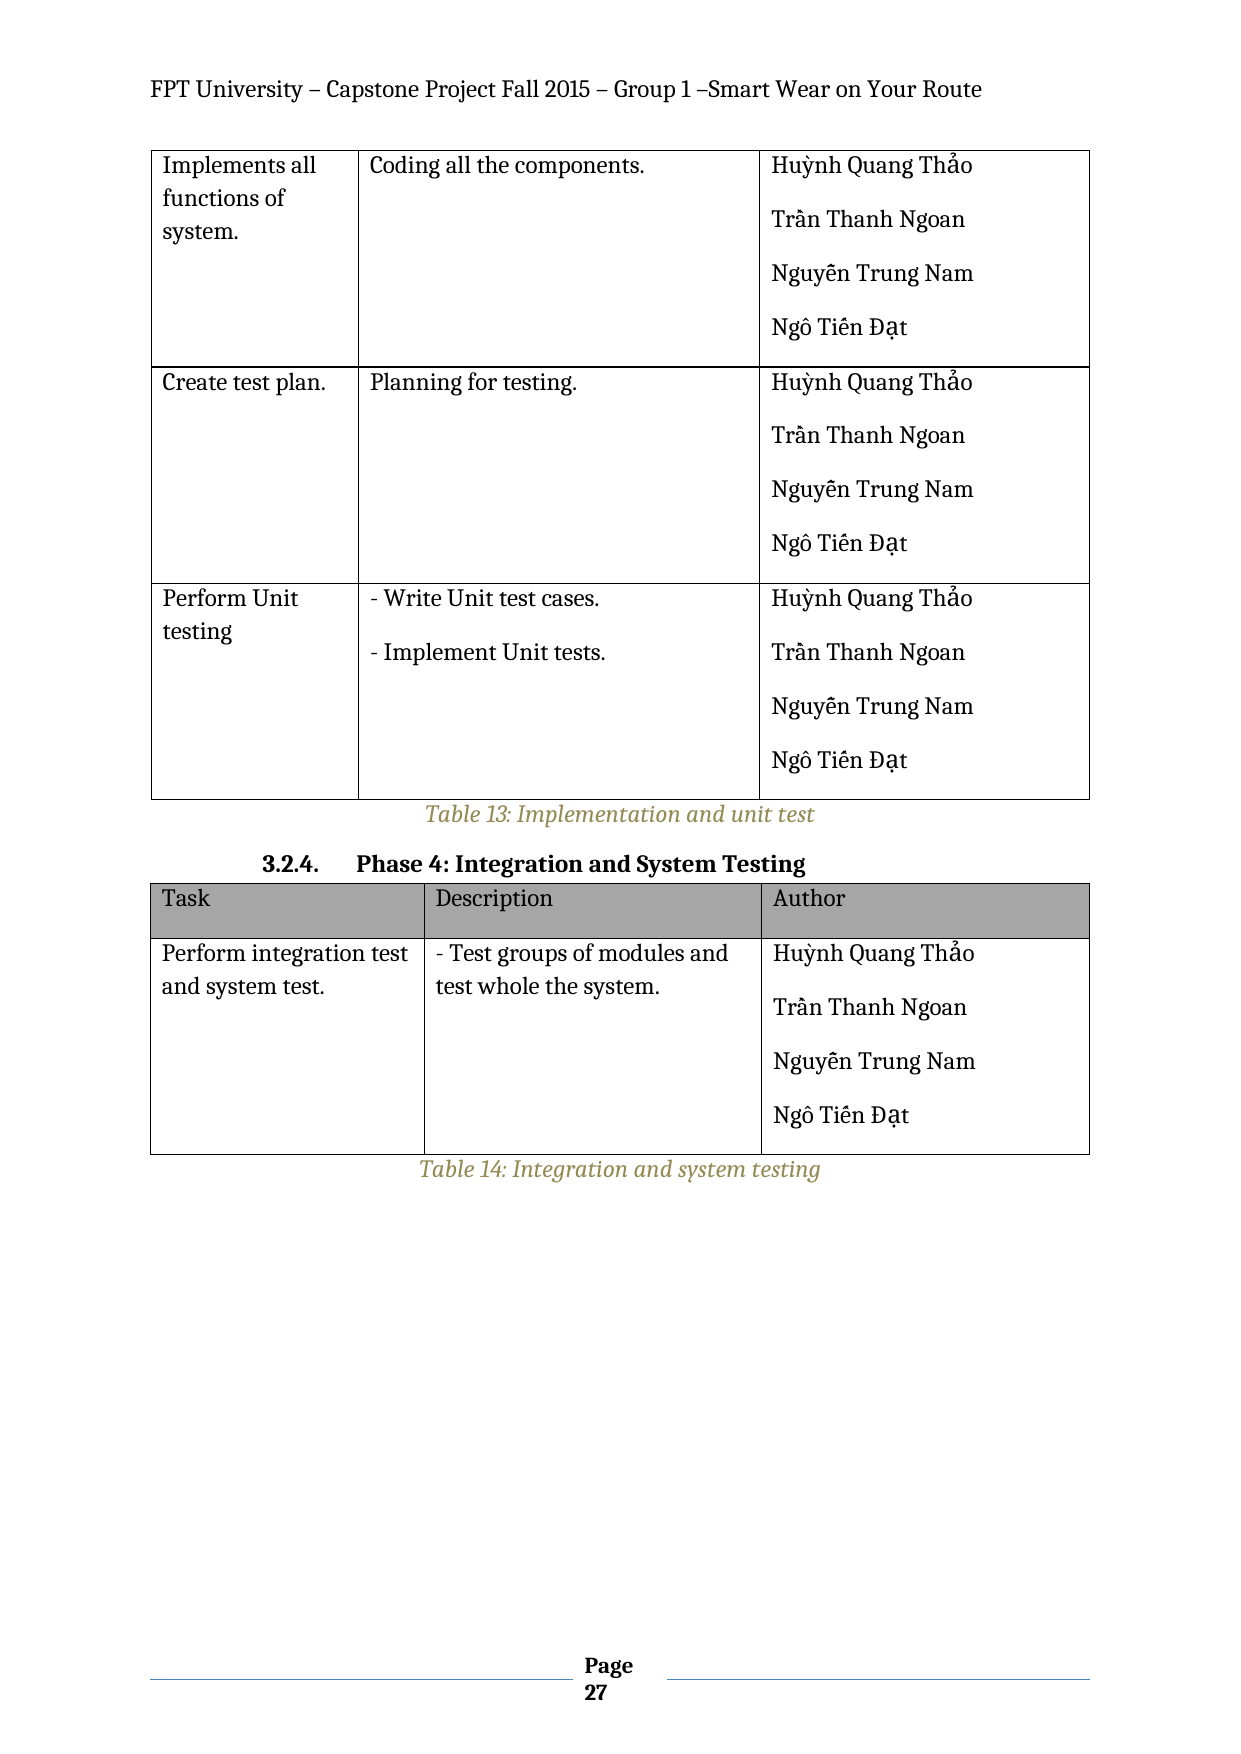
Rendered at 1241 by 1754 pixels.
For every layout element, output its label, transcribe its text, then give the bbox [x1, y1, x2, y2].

table_header Description [425, 884, 761, 938]
table_header Task [151, 884, 424, 938]
table_cell Planning for testing. [359, 368, 759, 583]
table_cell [760, 368, 1089, 583]
table_cell - Write Unit test cases. - Implement Unit tests. [359, 584, 759, 799]
table_cell Coding all the components. [359, 151, 759, 366]
table_cell Huỳnh Quang Thảo Trần Thanh Ngoan Nguyễn Trung Nam Ngô Tiến Đạt [760, 584, 1089, 799]
table_cell Huỳnh Quang Thảo Trần Thanh Ngoan Nguyễn Trung Nam Ngô Tiến Đạt [762, 939, 1089, 1154]
text Table 13: Implementation and unit test [150, 800, 1090, 829]
table_cell Perform Unit testing [152, 584, 358, 799]
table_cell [760, 151, 1089, 366]
table_cell - Test groups of modules and test whole the system. [425, 939, 761, 1154]
table_header Author [762, 884, 1089, 938]
table_cell Implements all functions of system. [152, 151, 358, 366]
subtitle Phase 4: Integration and System Testing [262, 850, 1090, 879]
table_cell Perform integration test and system test. [151, 939, 424, 1154]
text Table 14: Integration and system testing [150, 1155, 1090, 1184]
table_cell Create test plan. [152, 368, 358, 583]
